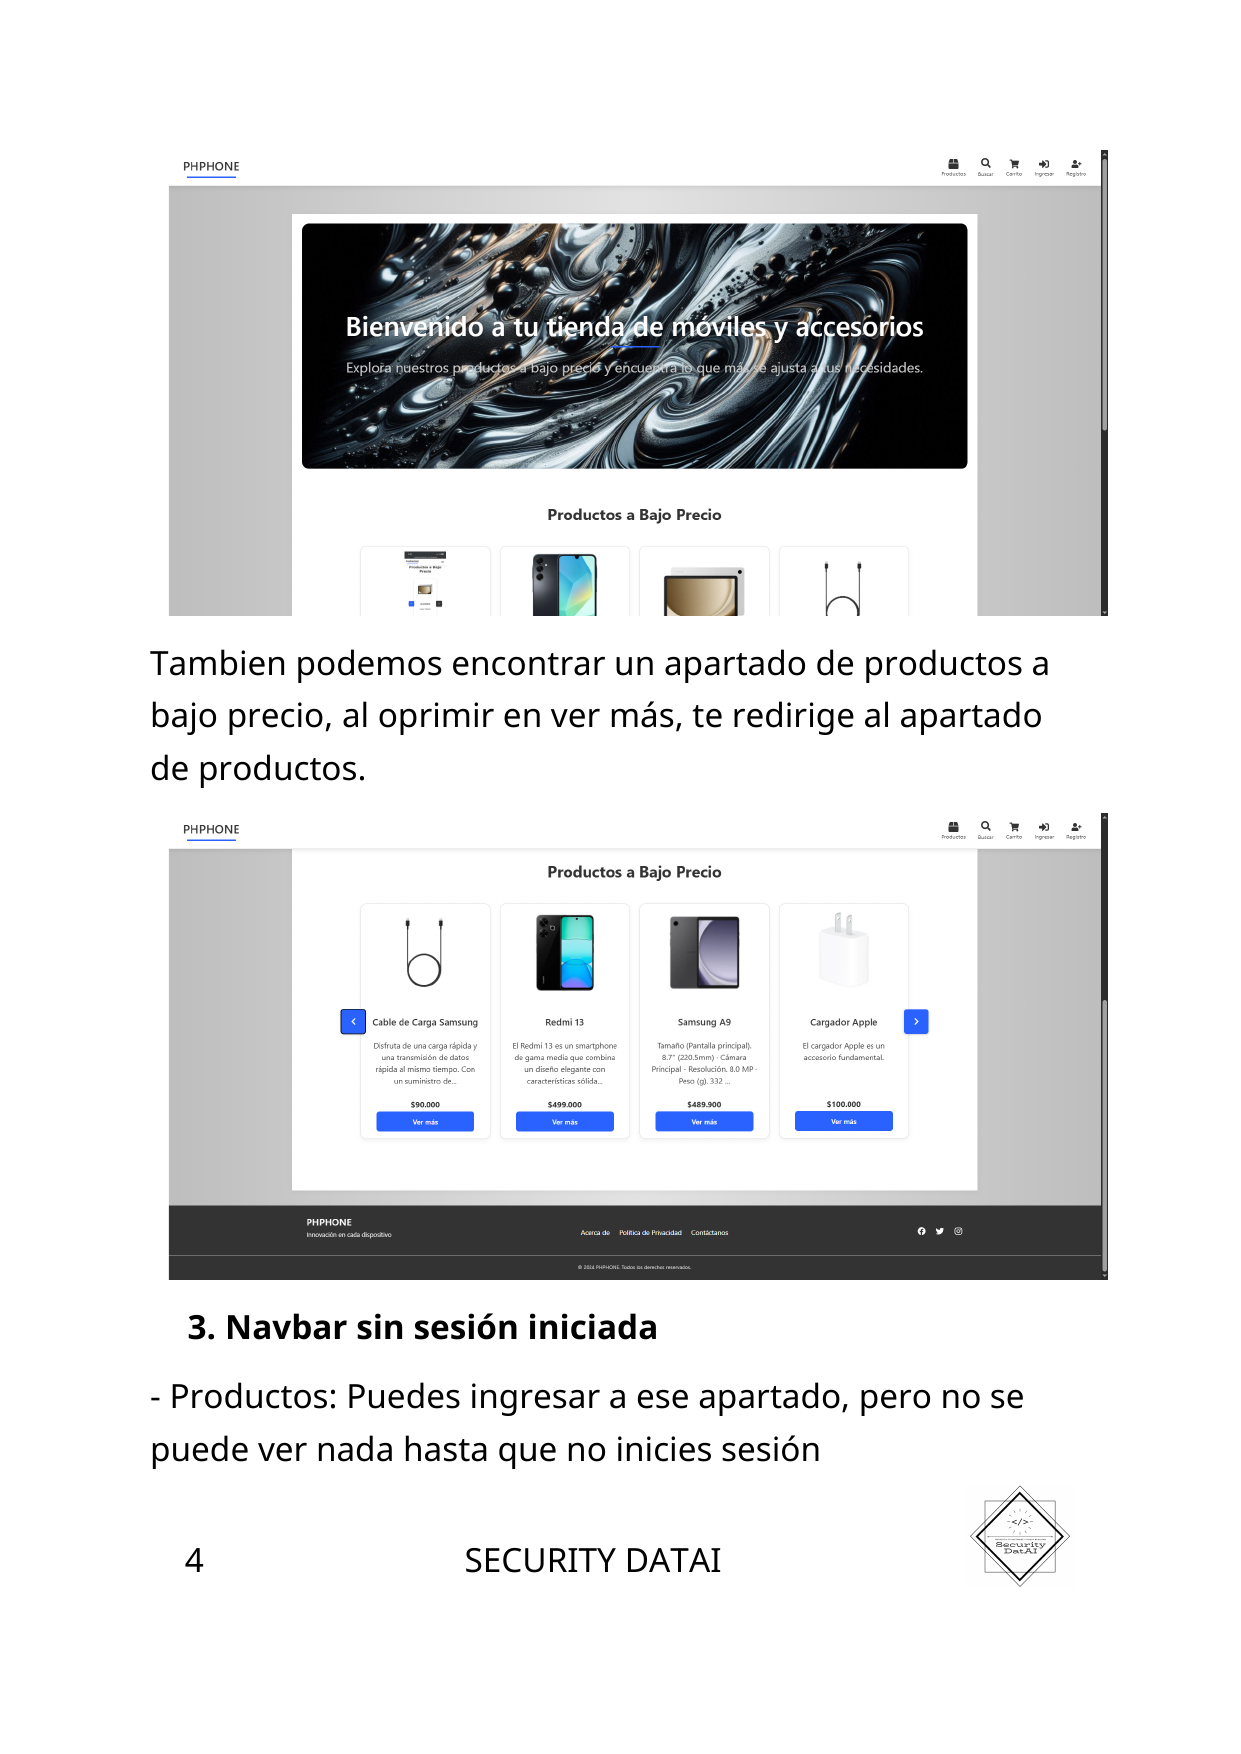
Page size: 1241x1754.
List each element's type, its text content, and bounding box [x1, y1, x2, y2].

subtitle Navbar sin sesión iniciada [187, 1303, 1090, 1349]
text - Productos: Puedes ingresar a ese apartado, pero no se puede ver nada hasta que no inicies sesión [150, 1373, 1090, 1471]
text Tambien podemos encontrar un apartado de productos a bajo precio, al oprimir en ver más, te redirige al apartado de productos. [150, 639, 1090, 790]
